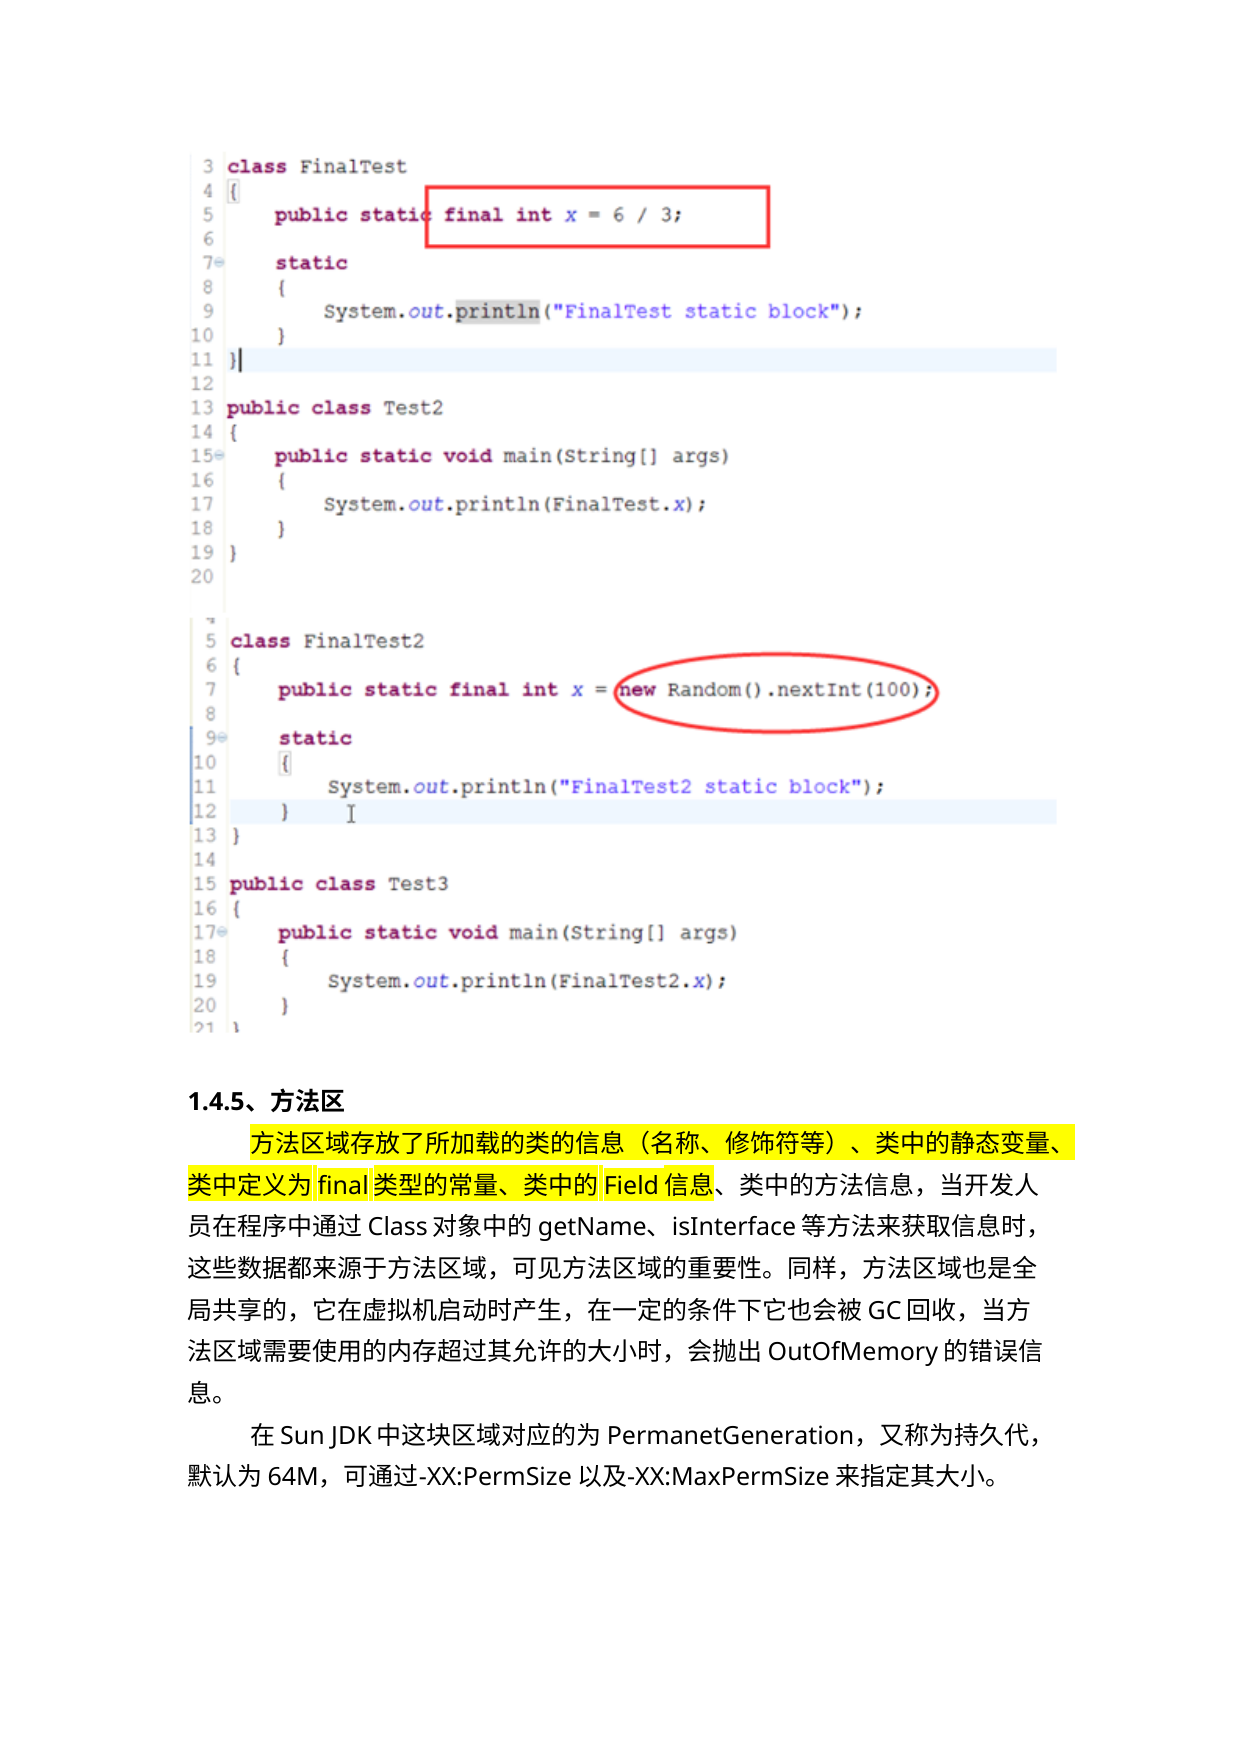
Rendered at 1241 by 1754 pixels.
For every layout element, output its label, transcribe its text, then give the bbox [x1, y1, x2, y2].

text 在Sun JDK中这块区域对应的为PermanetGeneration，又称为持久代，默认为64M，可通过-XX:PermSize以及-XX:MaxPermSize来指定其大小。 [187, 1411, 1053, 1494]
subtitle 1.4.5、方法区 [187, 1077, 1053, 1119]
picture [187, 150, 1060, 1036]
text 方法区域存放了所加载的类的信息（名称、修饰符等）、类中的静态变量、类中定义为final类型的常量、类中的Field信息、类中的方法信息，当开发人员在程序中通过Class对象中的getName、isInterface等方法来获取信息时，这些数据都来源于方法区域，可见方法区域的重要性。同样，方法区域也是全局共享的，它在虚拟机启动时产生，在一定的条件下它也会被GC回收，当方法区域需要使用的内存超过其允许的大小时，会抛出OutOfMemory的错误信息。 [187, 1119, 1053, 1411]
